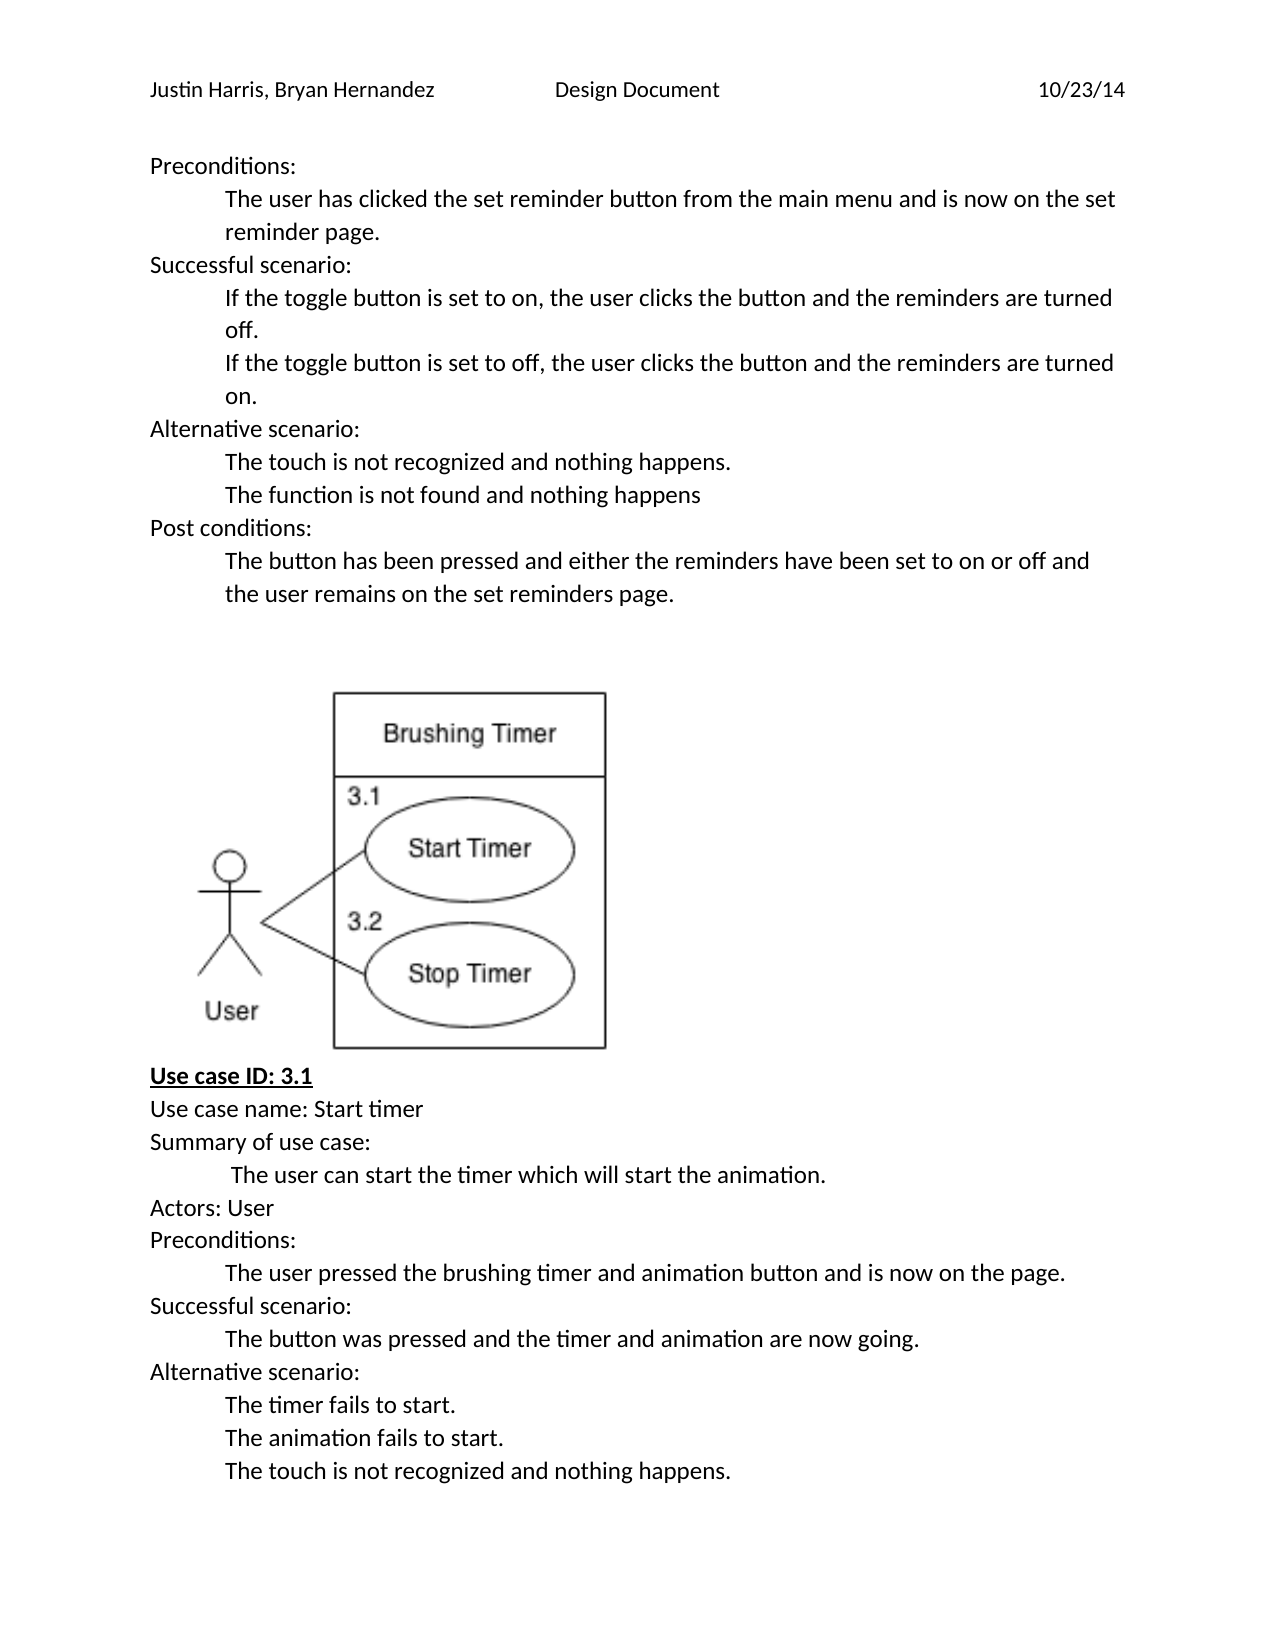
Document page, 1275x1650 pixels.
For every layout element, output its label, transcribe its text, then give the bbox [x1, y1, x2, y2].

text The user can start the timer which will start the animation. [150, 1159, 1125, 1189]
text If the toggle button is set to off, the user clicks the button and the reminders are turned on. [225, 347, 1125, 411]
picture [150, 676, 609, 1058]
text Summary of use case: [150, 1126, 1125, 1156]
text Alternative scenario: [150, 413, 1125, 444]
text Post conditions: [150, 512, 1125, 543]
text Successful scenario: [150, 1291, 1125, 1321]
text Preconditions: [150, 1225, 1125, 1255]
text Actors: User [150, 1192, 1125, 1222]
text The animation fails to start. [150, 1422, 1125, 1453]
text The button was pressed and the timer and animation are now going. [150, 1323, 1125, 1354]
text The button has been pressed and either the reminders have been set to on or off and the user remains on the set reminders page. [225, 545, 1125, 608]
text The touch is not recognized and nothing happens. [150, 1455, 1125, 1486]
text The touch is not recognized and nothing happens. [150, 446, 1125, 477]
text Successful scenario: [150, 249, 1125, 279]
text The user pressed the brushing timer and animation button and is now on the page. [150, 1258, 1125, 1288]
text The function is not found and nothing happens [150, 479, 1125, 510]
text Use case name: Start timer [150, 1093, 1125, 1123]
text Preconditions: [150, 150, 1125, 181]
text The user has clicked the set reminder button from the main menu and is now on the set reminder page. [225, 183, 1125, 246]
text The timer fails to start. [150, 1389, 1125, 1420]
text Alternative scenario: [150, 1356, 1125, 1387]
text If the toggle button is set to on, the user clicks the button and the reminders are turned off. [225, 282, 1125, 345]
text Use case ID: 3.1 [150, 1060, 1125, 1091]
